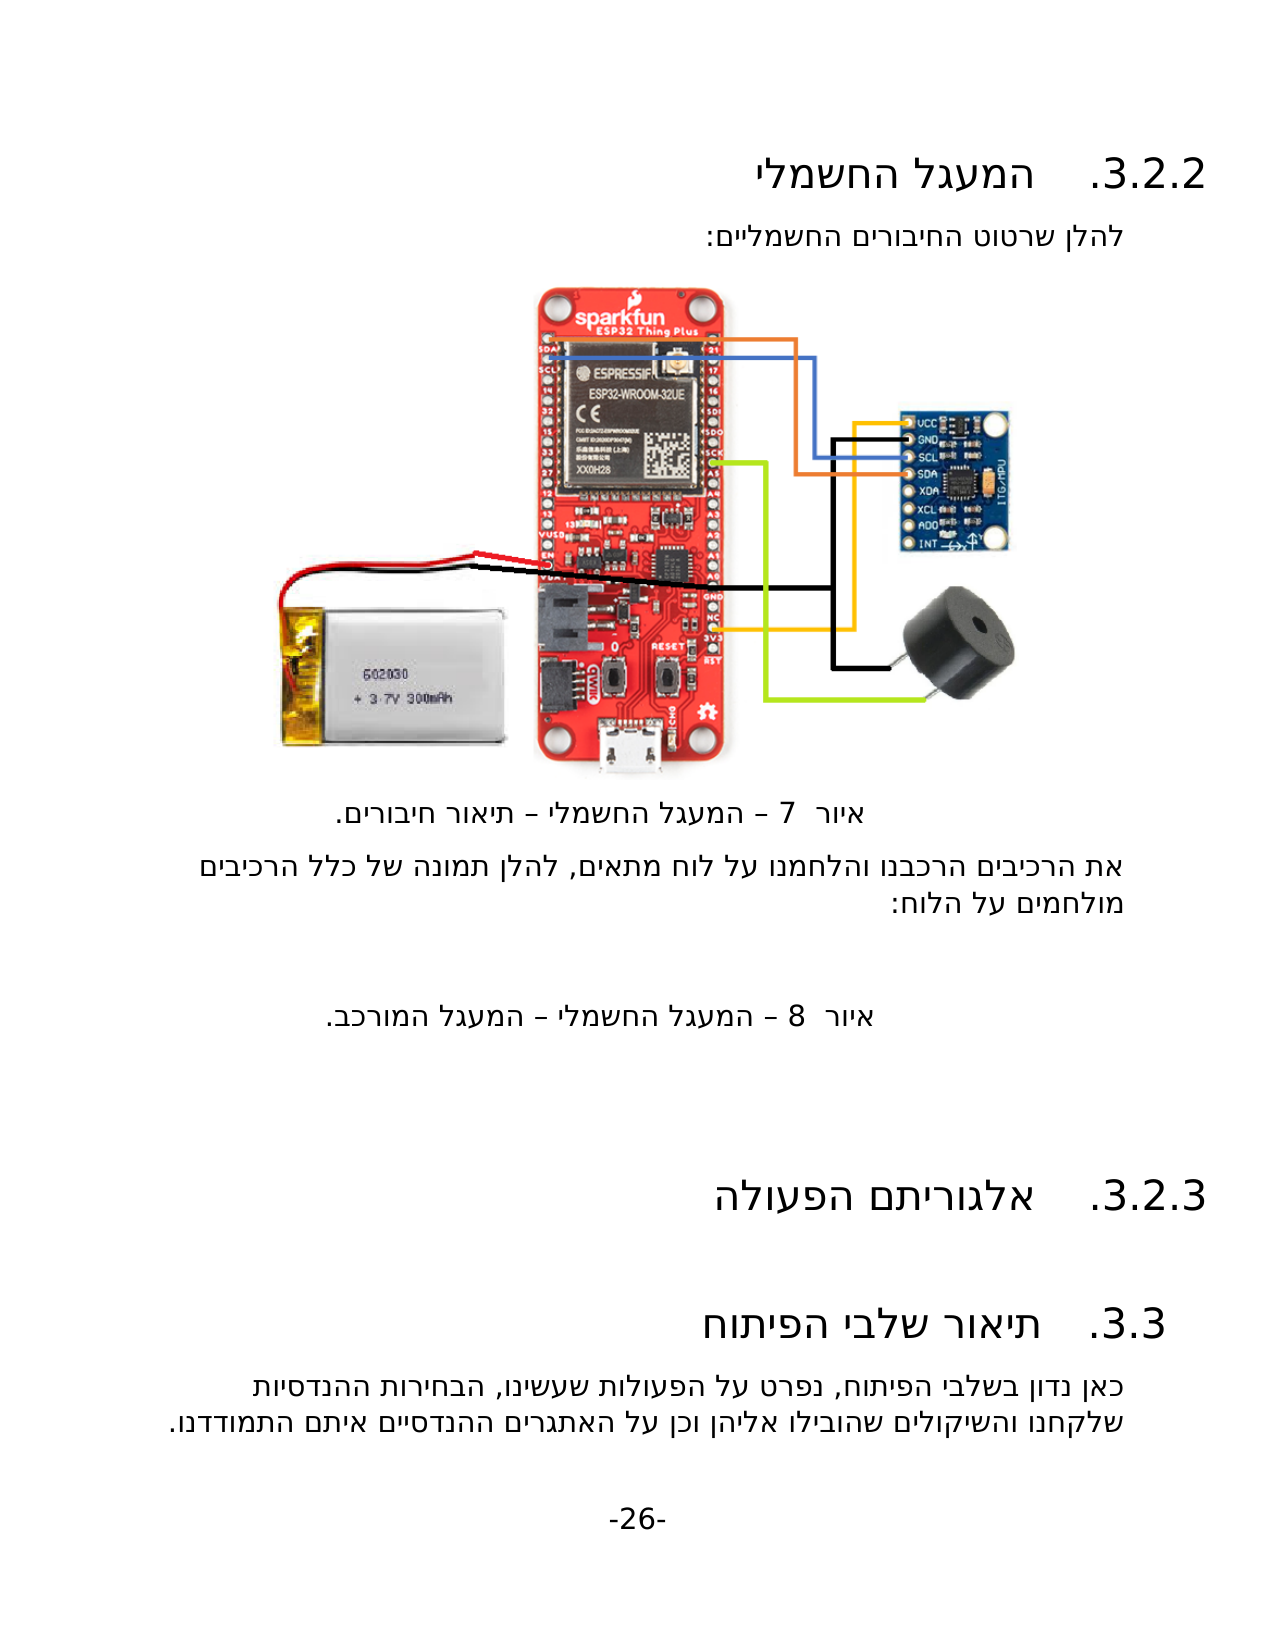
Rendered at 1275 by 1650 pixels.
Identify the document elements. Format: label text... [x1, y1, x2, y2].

subtitle המעגל החשמלי [150, 150, 1088, 198]
text את הרכיבים הרכבנו והלחמנו על לוח מתאים, להלן תמונה של כלל הרכיבים מולחמים על הלוח: [150, 849, 1125, 920]
subtitle אלגוריתם הפעולה [150, 1171, 1088, 1220]
subtitle תיאור שלבי הפיתוח [150, 1300, 1087, 1348]
text להלן שרטוט החיבורים החשמליים: [150, 219, 1125, 253]
text כאן נדון בשלבי הפיתוח, נפרט על הפעולות שעשינו, הבחירות ההנדסיות שלקחנו והשיקולים שהובילו אליהן וכן על האתגרים ההנדסיים איתם התמודדנו. [150, 1369, 1125, 1439]
picture [254, 272, 1021, 780]
